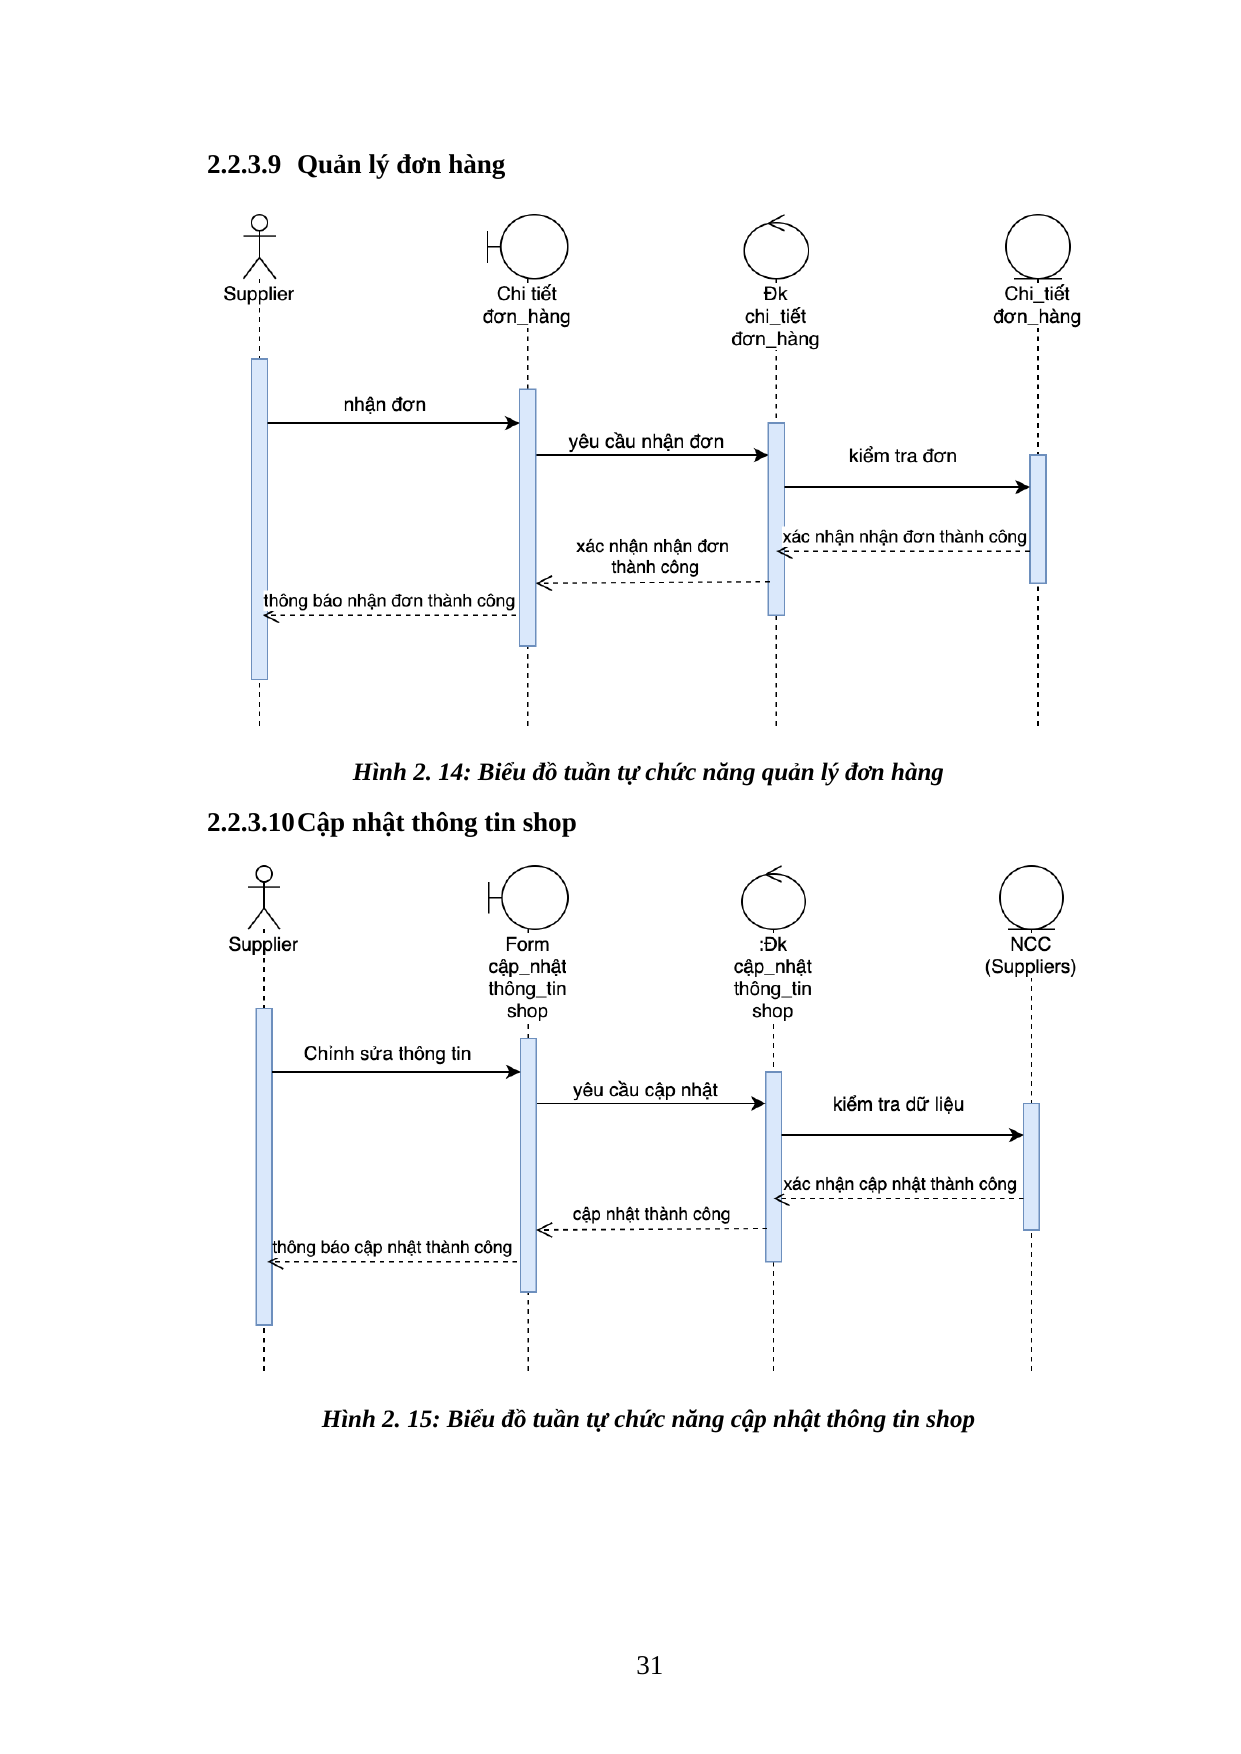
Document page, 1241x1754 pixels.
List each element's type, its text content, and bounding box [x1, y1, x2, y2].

subtitle Cập nhật thông tin shop [207, 806, 1092, 837]
text Hình 2. 14: Biểu đồ tuần tự chức năng quản lý đơn hàng [207, 757, 1092, 785]
picture [206, 849, 1092, 1392]
picture [207, 191, 1093, 744]
text Hình 2. 15: Biểu đồ tuần tự chức năng cập nhật thông tin shop [207, 1404, 1092, 1433]
subtitle Quản lý đơn hàng [207, 148, 1092, 179]
